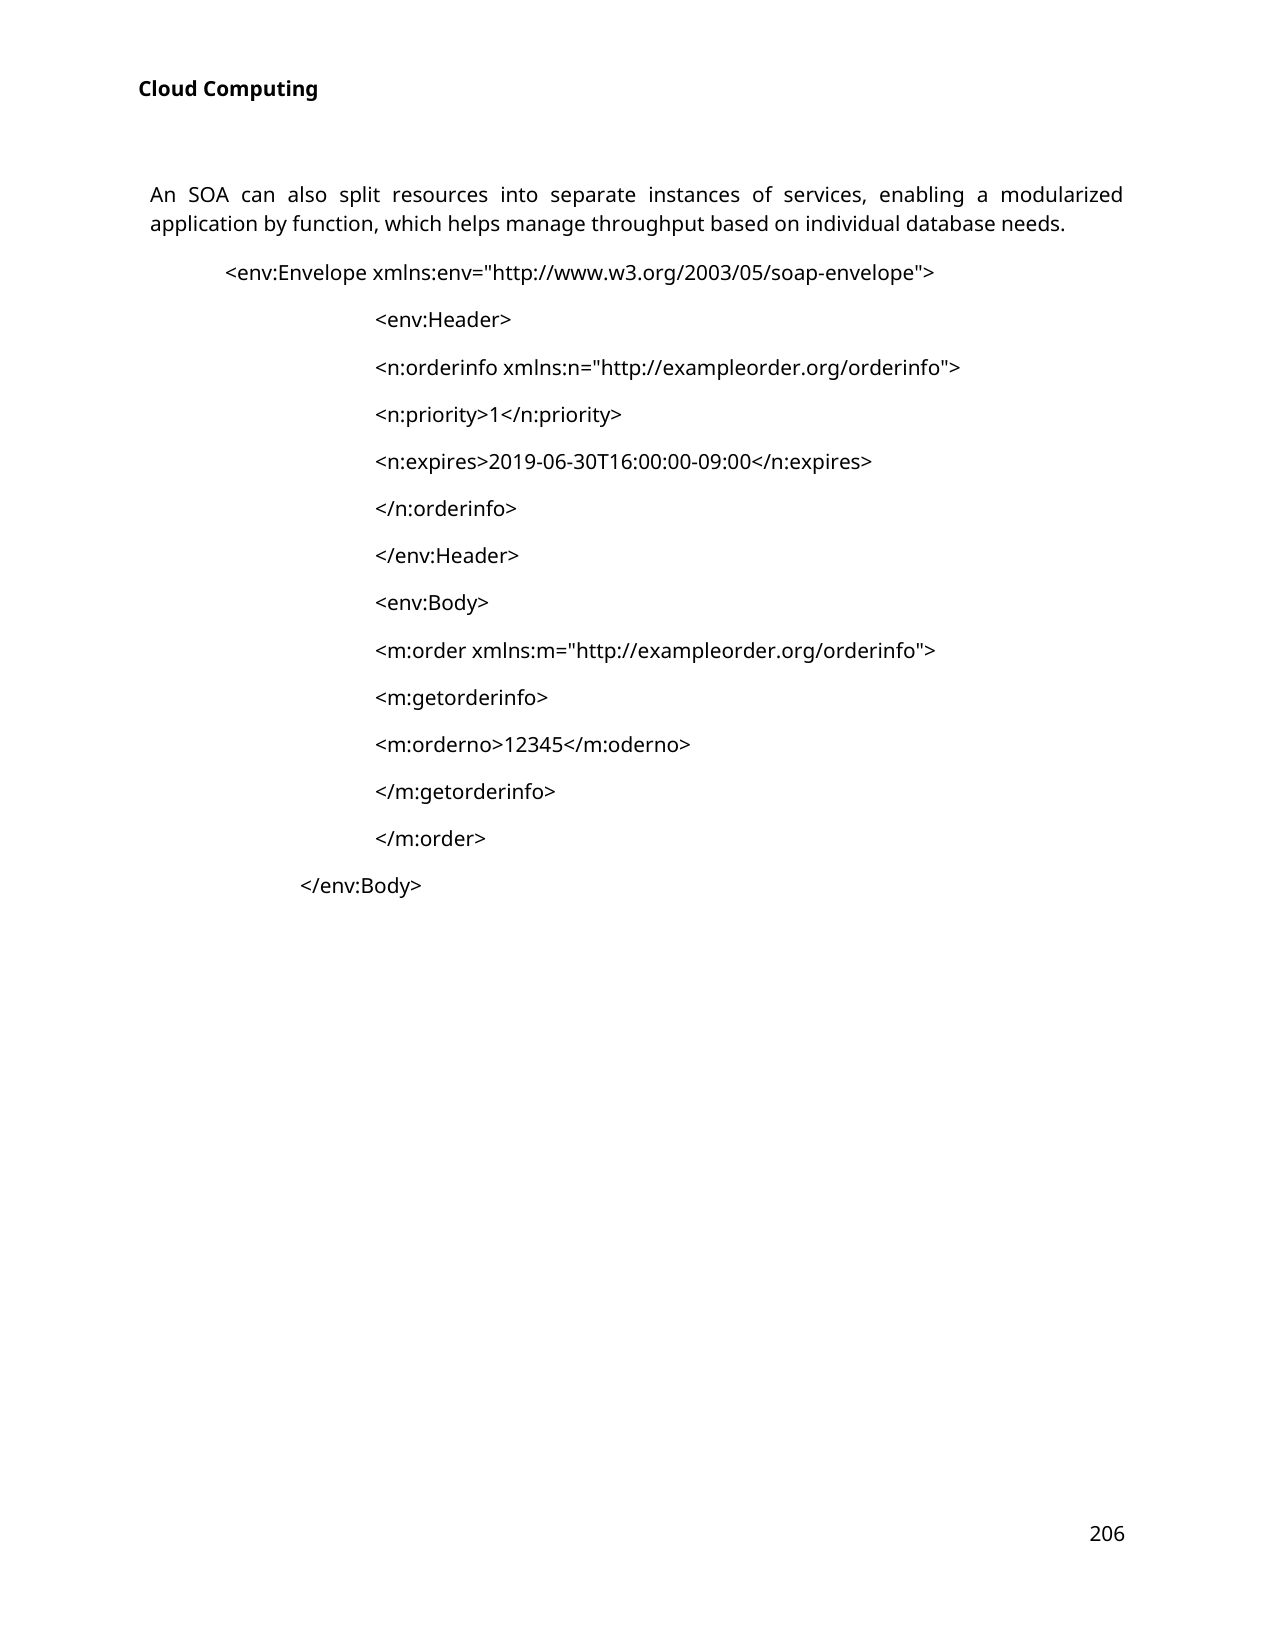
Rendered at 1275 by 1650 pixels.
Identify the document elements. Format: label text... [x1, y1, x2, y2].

text </m:order> [375, 824, 1125, 853]
text <n:orderinfo xmlns:n="http://exampleorder.org/orderinfo"> [375, 353, 1125, 381]
text <n:priority>1</n:priority> [375, 400, 1125, 428]
text <env:Envelope xmlns:env="http://www.w3.org/2003/05/soap-envelope"> [225, 258, 1125, 287]
text </m:getorderinfo> [375, 777, 1125, 806]
text <env:Header> [375, 305, 1125, 334]
text </n:orderinfo> [375, 494, 1125, 523]
text <env:Body> [375, 588, 1125, 617]
text <m:getorderinfo> [375, 683, 1125, 711]
text <m:orderno>12345</m:oderno> [375, 730, 1125, 758]
text <m:order xmlns:m="http://exampleorder.org/orderinfo"> [375, 636, 1125, 664]
text <n:expires>2019-06-30T16:00:00-09:00</n:expires> [375, 447, 1125, 475]
text </env:Body> [300, 872, 1125, 900]
text An SOA can also split resources into separate instances of services, enabling a modularized application by function, which helps manage throughput based on individual database needs. [150, 181, 1125, 237]
text </env:Header> [375, 541, 1125, 570]
